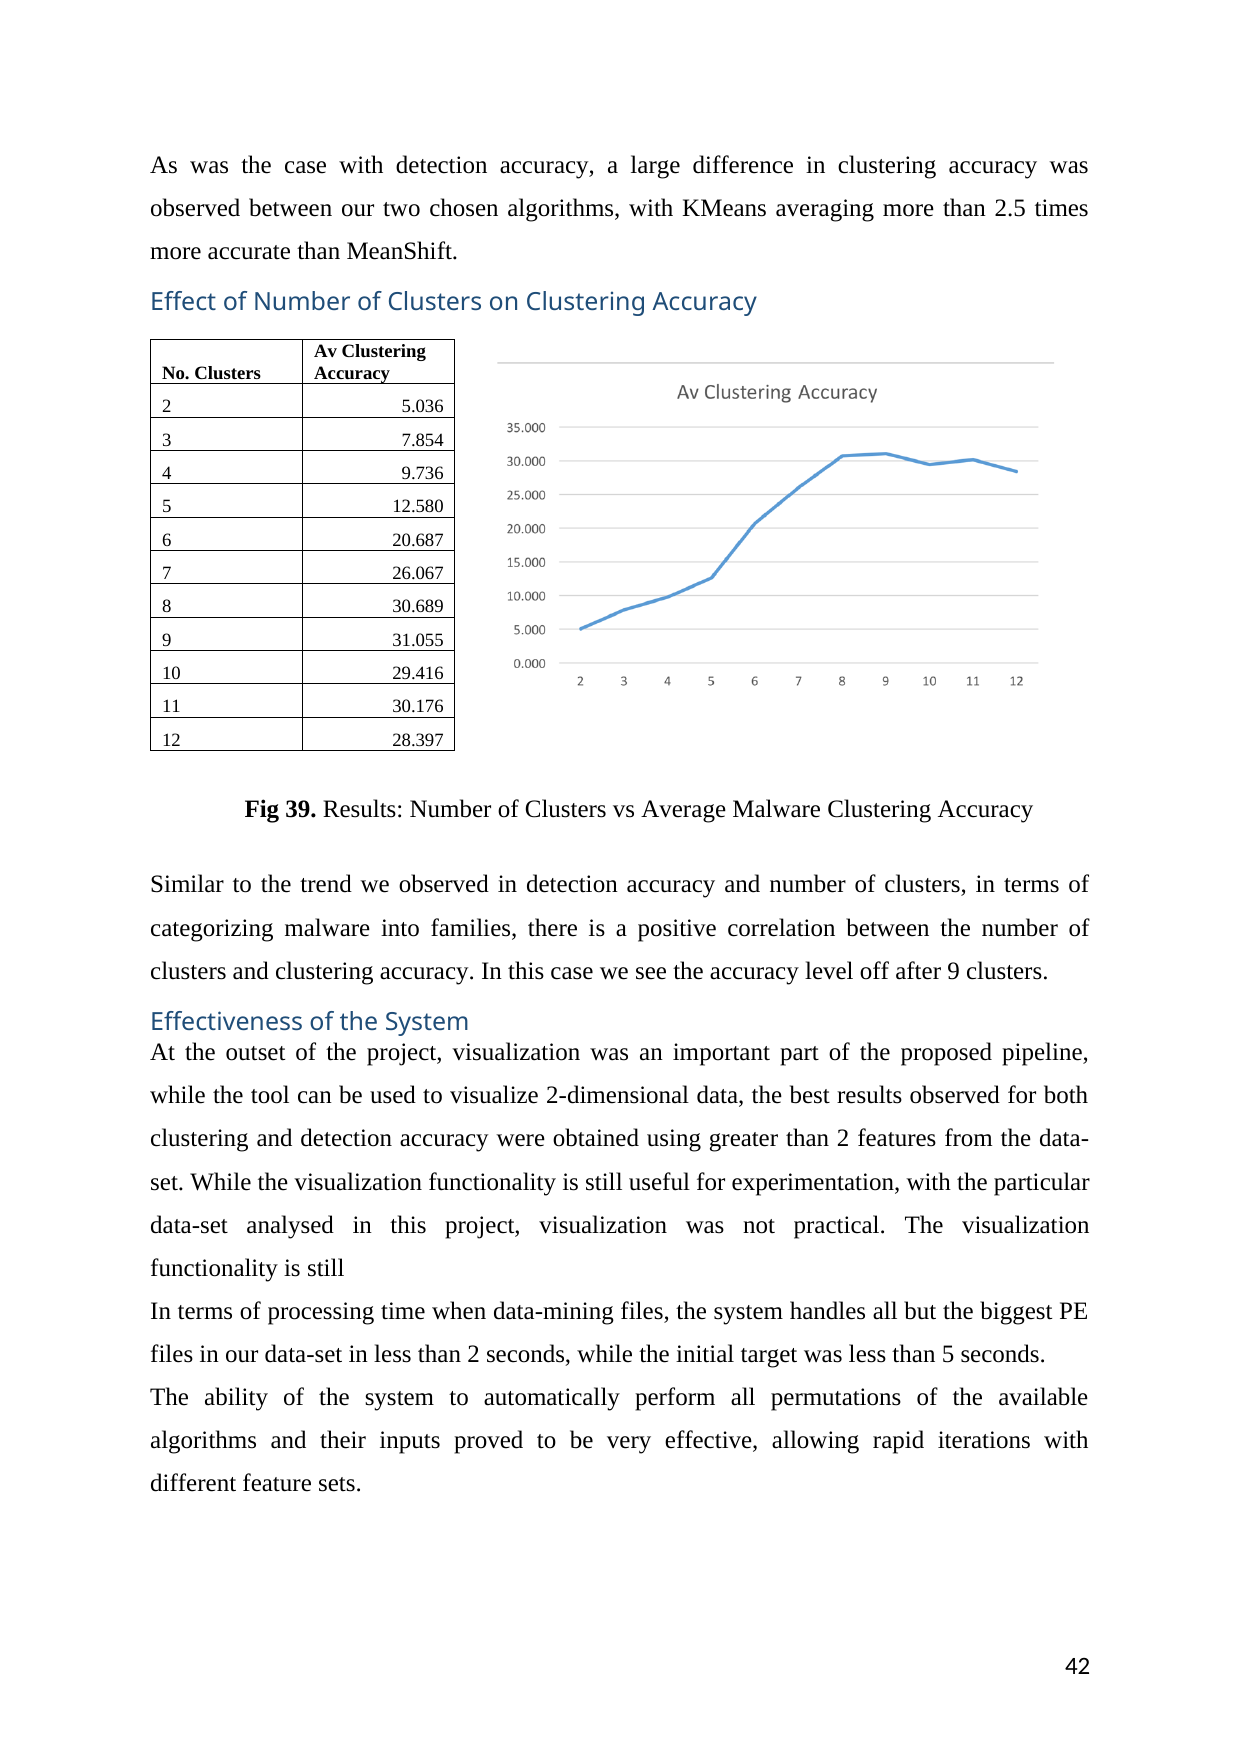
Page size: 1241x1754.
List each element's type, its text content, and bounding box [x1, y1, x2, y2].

table_cell 9.736 [303, 451, 454, 483]
table_cell 10 [151, 651, 302, 683]
table_cell 12.580 [303, 484, 454, 517]
table_cell 30.176 [303, 684, 454, 717]
table_cell 7 [151, 551, 302, 583]
table_cell 2 [151, 384, 302, 417]
subtitle Effectiveness of the System [150, 1003, 1090, 1037]
table_cell 26.067 [303, 551, 454, 583]
text At the outset of the project, visualization was an important part of the proposed pipeline, while the tool can be used to visualize 2-dimensional data, the best results observed for both clustering and detection accuracy were obtained using greater than 2 features from the data-set. While the visualization functionality is still useful for experimentation, with the particular data-set analysed in this project, visualization was not practical. The visualization functionality is still [150, 1037, 1090, 1282]
table_cell 5.036 [303, 384, 454, 417]
table_cell 4 [151, 451, 302, 483]
table_cell 12 [151, 718, 302, 750]
table_header No. Clusters [151, 340, 302, 383]
text As was the case with detection accuracy, a large difference in clustering accuracy was observed between our two chosen algorithms, with KMeans averaging more than 2.5 times more accurate than MeanShift. [150, 150, 1090, 265]
table_cell 28.397 [303, 718, 454, 750]
table_cell 9 [151, 618, 302, 650]
table_cell 11 [151, 684, 302, 717]
table_cell 3 [151, 418, 302, 450]
table_cell 8 [151, 584, 302, 617]
table_cell 6 [151, 518, 302, 550]
text Fig 39. Results: Number of Clusters vs Average Malware Clustering Accuracy [187, 794, 1090, 823]
table_cell 31.055 [303, 618, 454, 650]
table_cell 30.689 [303, 584, 454, 617]
table_cell 29.416 [303, 651, 454, 683]
text In terms of processing time when data-mining files, the system handles all but the biggest PE files in our data-set in less than 2 seconds, while the initial target was less than 5 seconds. [150, 1296, 1090, 1368]
text The ability of the system to automatically perform all permutations of the available algorithms and their inputs proved to be very effective, allowing rapid iterations with different feature sets. [150, 1382, 1090, 1497]
table_cell 5 [151, 484, 302, 517]
picture [495, 362, 1054, 696]
table_cell 20.687 [303, 518, 454, 550]
table_cell 7.854 [303, 418, 454, 450]
text Similar to the trend we observed in detection accuracy and number of clusters, in terms of categorizing malware into families, there is a positive correlation between the number of clusters and clustering accuracy. In this case we see the accuracy level off after 9 clusters. [150, 869, 1090, 984]
table_header Av Clustering Accuracy [303, 340, 454, 383]
subtitle Effect of Number of Clusters on Clustering Accuracy [150, 283, 1090, 318]
